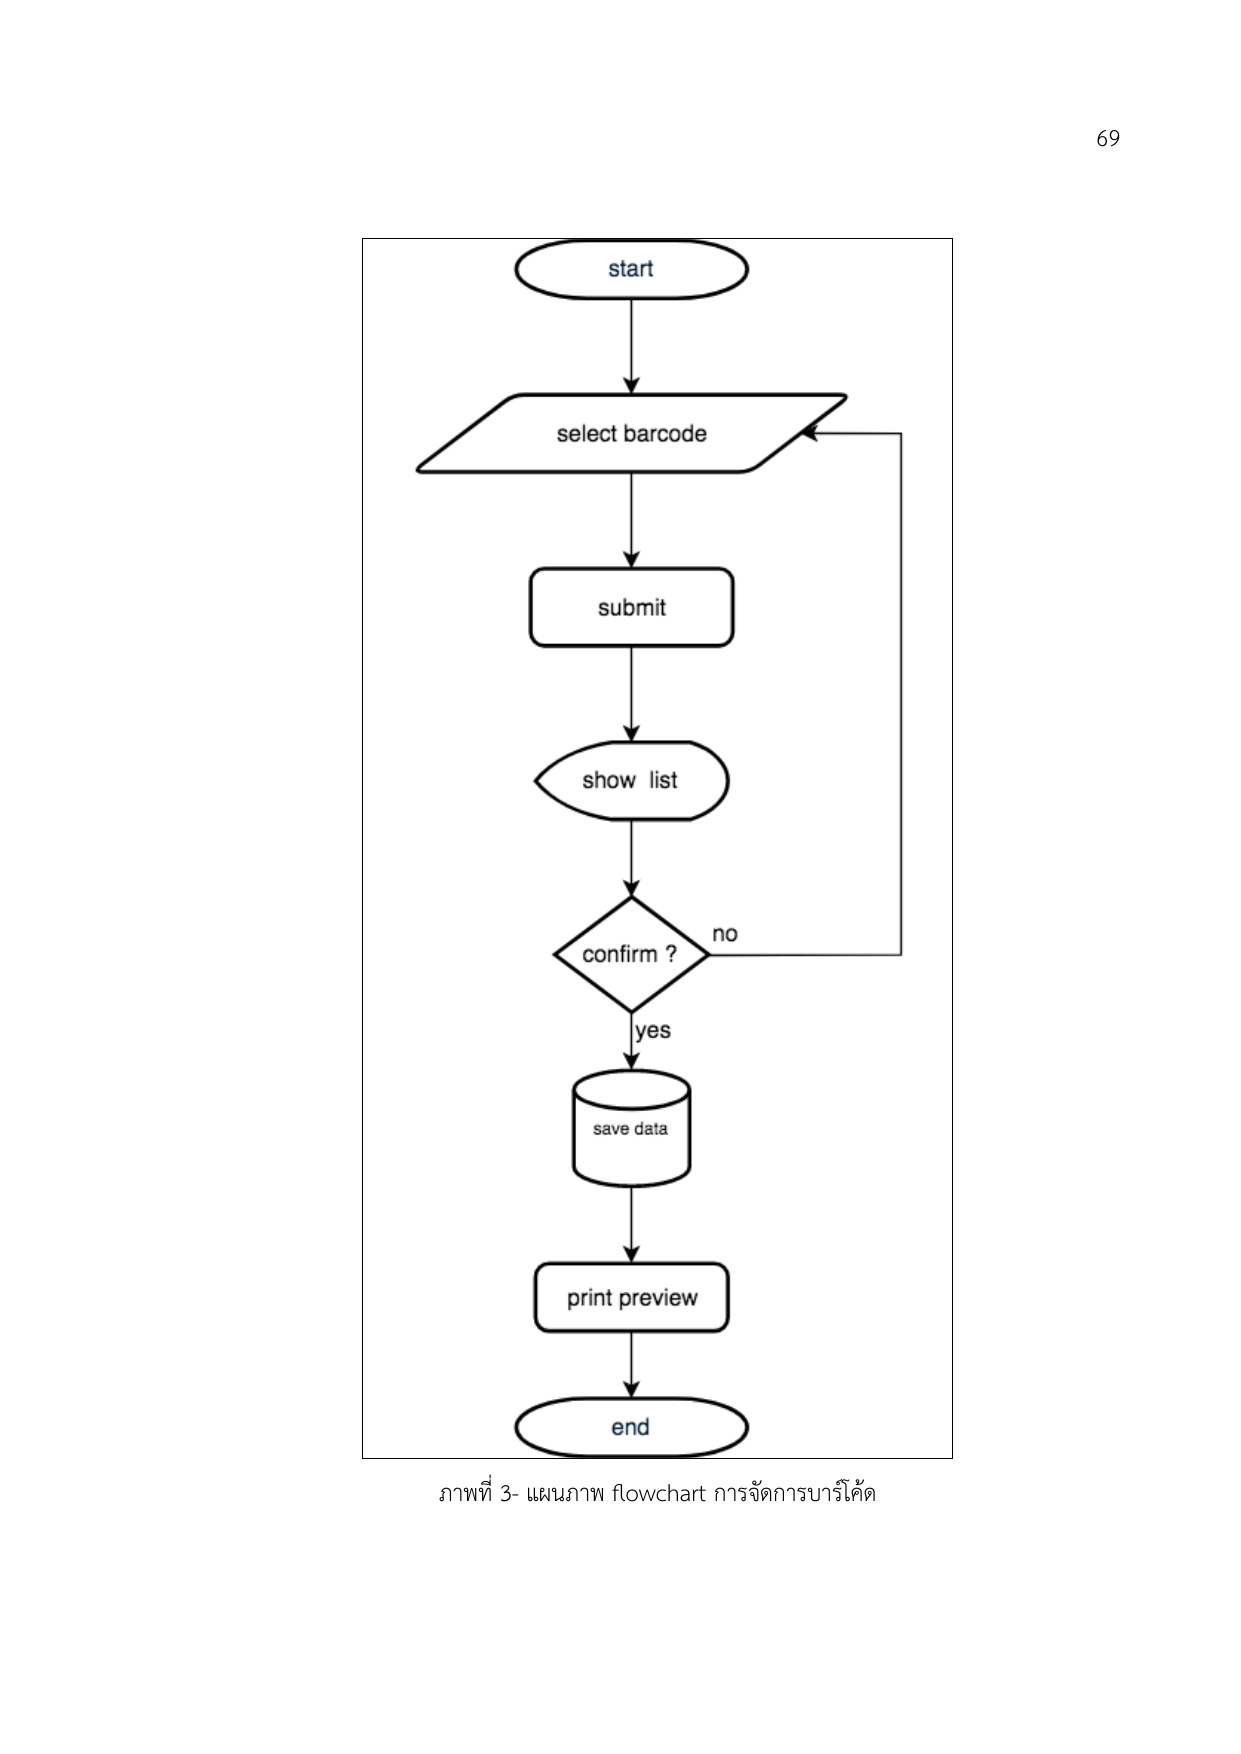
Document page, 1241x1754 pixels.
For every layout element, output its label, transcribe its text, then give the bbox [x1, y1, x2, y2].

picture [410, 239, 917, 1458]
text ภาพที่ 3- แผนภาพ flowchart การจัดการบาร์โค้ด [195, 1472, 1120, 1509]
